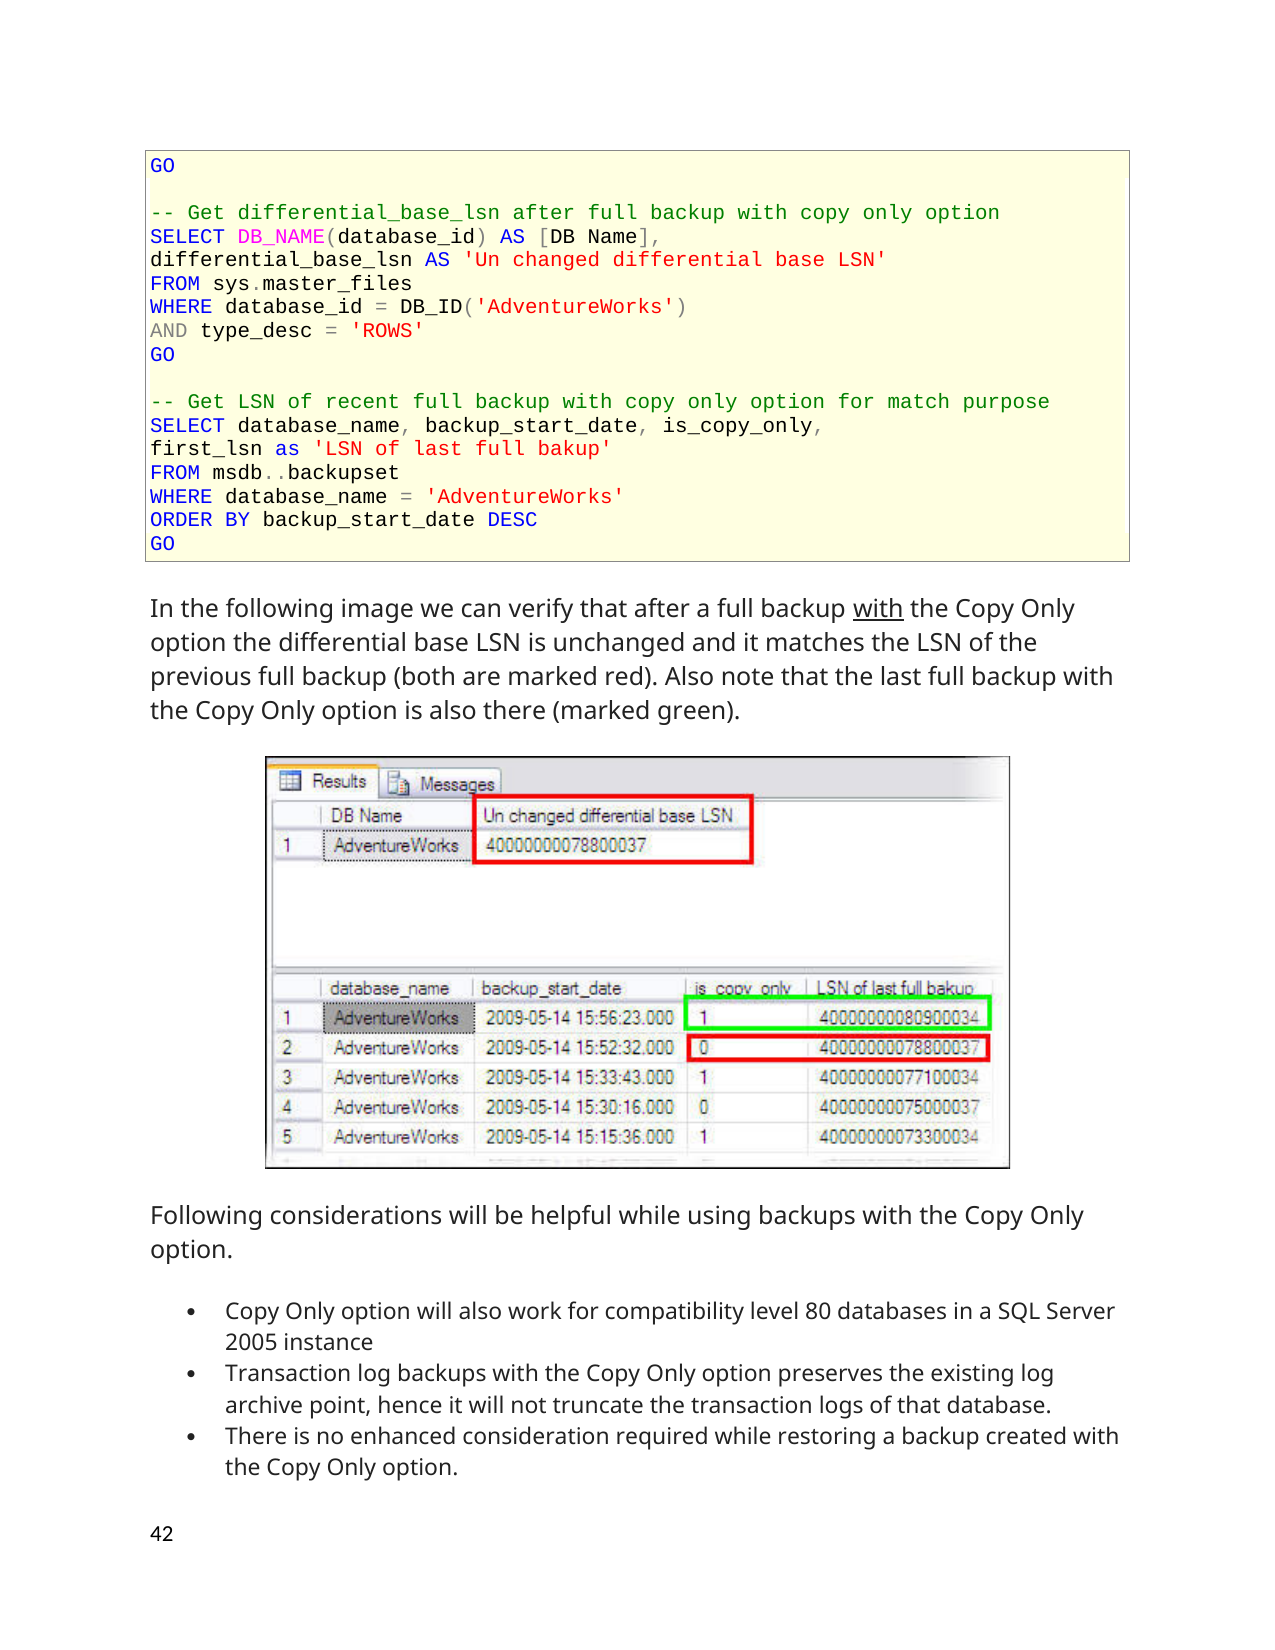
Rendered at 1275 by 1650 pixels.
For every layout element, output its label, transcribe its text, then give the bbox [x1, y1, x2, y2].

text first_lsn as 'LSN of last full bakup' [150, 438, 1125, 462]
text -- Get LSN of recent full backup with copy only option for match purpose [150, 391, 1125, 415]
list Copy Only option will also work for compatibility level 80 databases in a SQL Server 2005 instance [187, 1295, 1125, 1357]
text differential_base_lsn AS 'Un changed differential base LSN' [150, 249, 1125, 273]
text FROM msdb..backupset [150, 462, 1125, 486]
text -- Get differential_base_lsn after full backup with copy only option [150, 202, 1125, 226]
text SELECT DB_NAME(database_id) AS [DB Name], [150, 226, 1125, 249]
text Following considerations will be helpful while using backups with the Copy Only option. [150, 1198, 1125, 1266]
text WHERE database_name = 'AdventureWorks' [150, 486, 1125, 509]
text SELECT database_name, backup_start_date, is_copy_only, [150, 415, 1125, 438]
picture [265, 756, 1011, 1169]
text ORDER BY backup_start_date DESC [150, 509, 1125, 528]
text GO [150, 344, 1125, 367]
list There is no enhanced consideration required while restoring a backup created with the Copy Only option. [187, 1420, 1125, 1482]
list Transaction log backups with the Copy Only option preserves the existing log archive point, hence it will not truncate the transaction logs of that database. [187, 1357, 1125, 1420]
text AND type_desc = 'ROWS' [150, 320, 1125, 344]
text In the following image we can verify that after a full backup with the Copy Only option the differential base LSN is unchanged and it matches the LSN of the previous full backup (both are marked red). Also note that the last full backup with the Copy Only option is also there (marked green). [150, 591, 1125, 727]
text WHERE database_id = DB_ID('AdventureWorks') [150, 297, 1125, 320]
text GO [146, 528, 1129, 561]
text FROM sys.master_files [150, 273, 1125, 297]
text GO [146, 151, 1129, 178]
